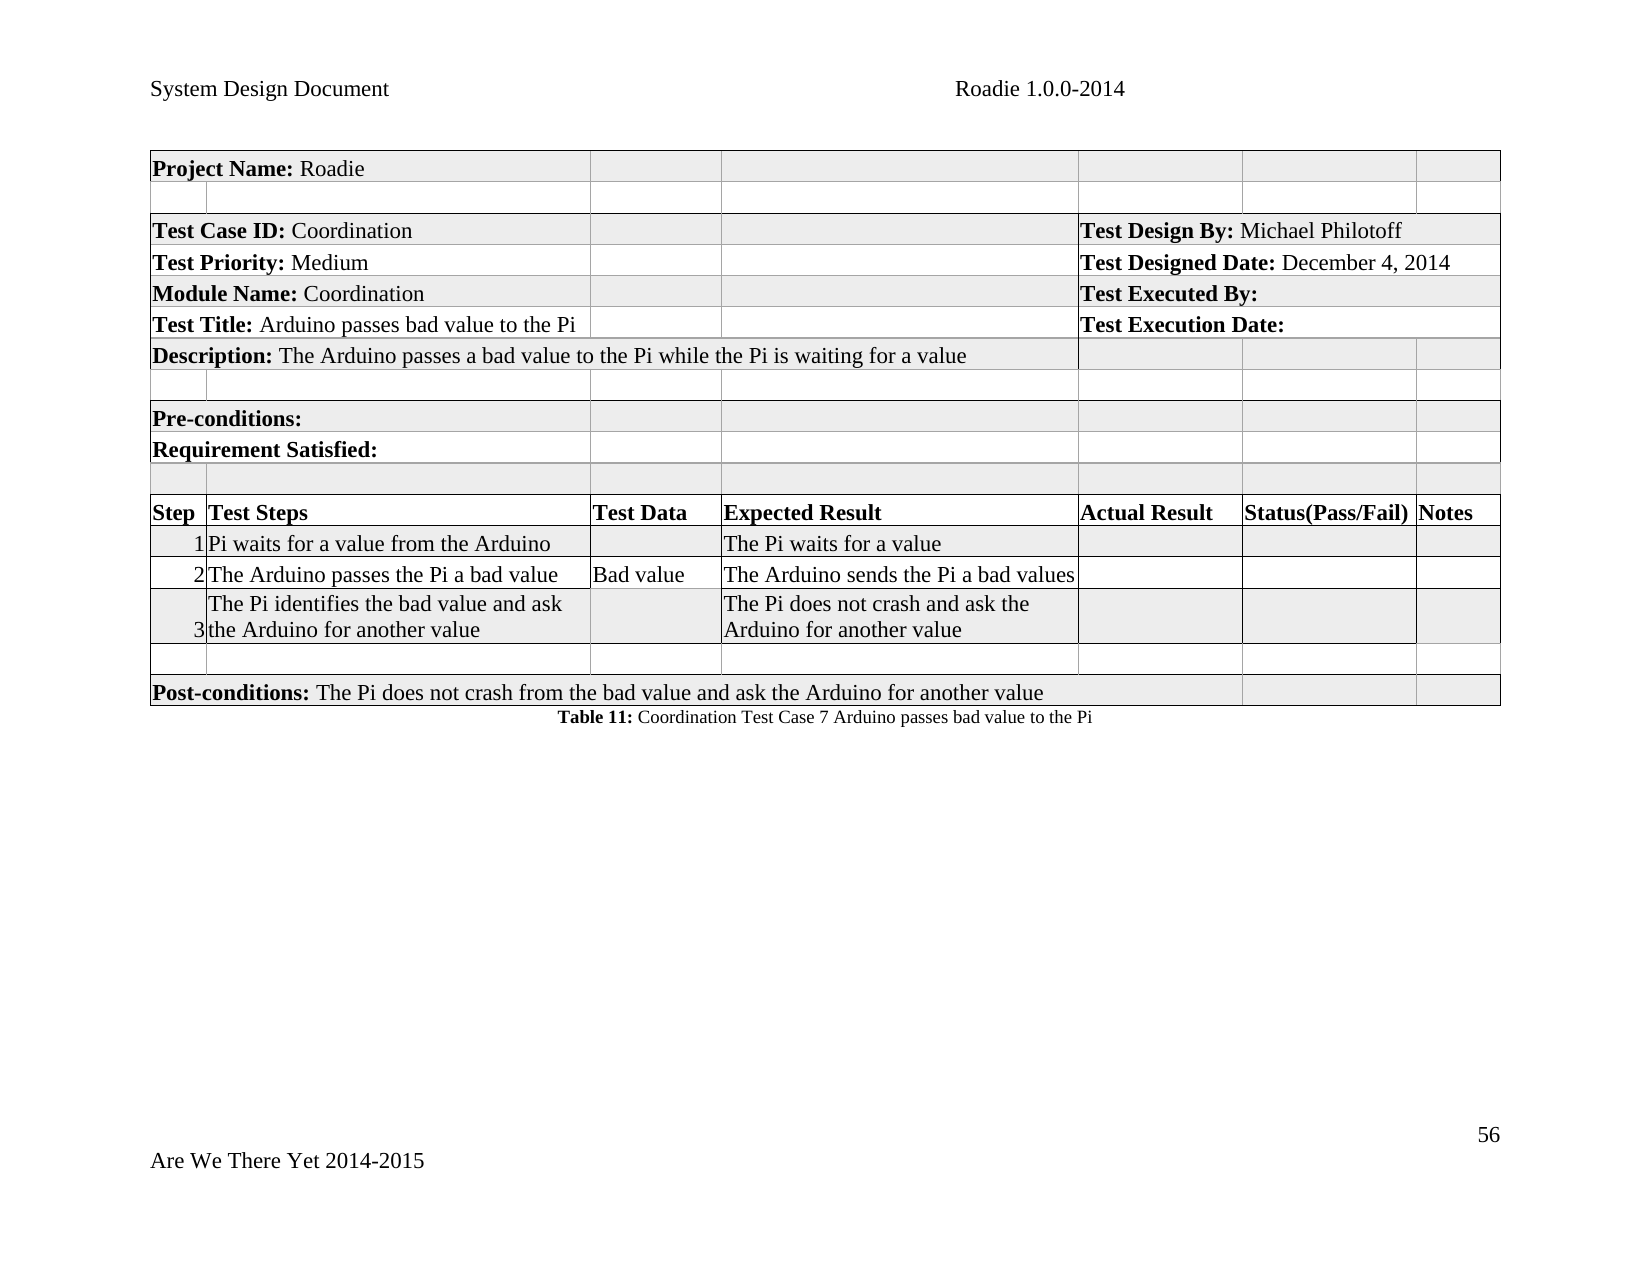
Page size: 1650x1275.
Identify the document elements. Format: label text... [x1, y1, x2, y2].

table_cell [1417, 339, 1500, 369]
table_cell [1243, 464, 1416, 494]
table_cell [722, 370, 1078, 400]
table_cell [1243, 589, 1416, 643]
table_cell [1417, 401, 1500, 431]
table_cell Bad value [591, 557, 721, 587]
table_cell [1243, 675, 1416, 705]
table_cell [1417, 432, 1500, 462]
table_header [722, 151, 1078, 181]
table_cell [1243, 557, 1416, 587]
table_cell 3 [151, 589, 206, 643]
table_cell [1417, 526, 1500, 556]
table_cell [1079, 589, 1242, 643]
table_cell [591, 370, 721, 400]
table_cell [591, 644, 721, 674]
table_cell Test Execution Date: [1079, 307, 1500, 337]
table_cell [1417, 589, 1500, 643]
table_cell [722, 276, 1078, 306]
table_header Project Name: Roadie [151, 151, 590, 181]
table_cell 2 [151, 557, 206, 587]
table_cell [1417, 370, 1500, 400]
table_cell [1079, 464, 1242, 494]
table_cell [722, 464, 1078, 494]
table_cell [1079, 339, 1242, 369]
table_cell [722, 432, 1078, 462]
table_cell [1417, 464, 1500, 494]
table_cell Description: The Arduino passes a bad value to the Pi while the Pi is waiting for a value [151, 339, 1078, 369]
table_cell [1243, 370, 1416, 400]
table_cell Test Design By: Michael Philotoff [1079, 214, 1500, 244]
table_cell [722, 214, 1078, 244]
table_cell [722, 245, 1078, 275]
table_cell Notes [1417, 495, 1500, 525]
table_cell [1243, 339, 1416, 369]
table_cell [1079, 182, 1242, 212]
table_cell Expected Result [722, 495, 1078, 525]
table_cell [151, 644, 206, 674]
table_cell 1 [151, 526, 206, 556]
table_cell [1243, 526, 1416, 556]
table_cell [1079, 644, 1242, 674]
table_header [1243, 151, 1416, 181]
table_cell [1417, 182, 1500, 212]
table_cell [591, 245, 721, 275]
table_cell [591, 307, 721, 337]
table_header [1079, 151, 1242, 181]
table_cell [207, 370, 590, 400]
table_cell Actual Result [1079, 495, 1242, 525]
table_cell [591, 464, 721, 494]
table_cell Requirement Satisfied: [151, 432, 590, 462]
table_cell The Pi waits for a value [722, 526, 1078, 556]
table_cell [1417, 644, 1500, 674]
table_cell [1079, 401, 1242, 431]
table_cell Test Data [591, 495, 721, 525]
table_cell [207, 644, 590, 674]
table_cell [1417, 557, 1500, 587]
table_cell [1243, 401, 1416, 431]
table_cell Test Steps [207, 495, 590, 525]
table_cell The Arduino sends the Pi a bad values [722, 557, 1078, 587]
table_cell [722, 307, 1078, 337]
table_cell [1243, 182, 1416, 212]
table_cell [151, 370, 206, 400]
table_cell [1079, 432, 1242, 462]
table_cell [591, 526, 721, 556]
table_cell Test Title: Arduino passes bad value to the Pi [151, 307, 590, 337]
table_cell [591, 214, 721, 244]
table_cell [722, 182, 1078, 212]
table_cell Pre-conditions: [151, 401, 590, 431]
table_cell [1079, 370, 1242, 400]
table_cell Pi waits for a value from the Arduino [207, 526, 590, 556]
table_cell [207, 182, 590, 212]
table_cell [591, 401, 721, 431]
text Table 11: Coordination Test Case 7 Arduino passes bad value to the Pi [150, 706, 1500, 728]
table_cell The Arduino passes the Pi a bad value [207, 557, 590, 587]
table_cell [591, 432, 721, 462]
table_cell [591, 276, 721, 306]
table_cell Step [151, 495, 206, 525]
table_cell The Pi does not crash and ask the Arduino for another value [722, 589, 1078, 643]
table_cell Status(Pass/Fail) [1243, 495, 1416, 525]
table_header [1417, 151, 1500, 181]
table_header [591, 151, 721, 181]
table_cell [591, 589, 721, 643]
table_cell [591, 182, 721, 212]
table_cell Test Designed Date: December 4, 2014 [1079, 245, 1500, 275]
table_cell [1079, 526, 1242, 556]
table_cell Post-conditions: The Pi does not crash from the bad value and ask the Arduino for another value [151, 675, 1242, 705]
table_cell [722, 644, 1078, 674]
table_cell Test Executed By: [1079, 276, 1500, 306]
table_cell The Pi identifies the bad value and ask the Arduino for another value [207, 589, 590, 643]
table_cell [151, 464, 206, 494]
table_cell Test Priority: Medium [151, 245, 590, 275]
table_cell [1243, 432, 1416, 462]
table_cell Module Name: Coordination [151, 276, 590, 306]
table_cell [1243, 644, 1416, 674]
table_cell [207, 464, 590, 494]
table_cell [1417, 675, 1500, 705]
table_cell [1079, 557, 1242, 587]
table_cell Test Case ID: Coordination [151, 214, 590, 244]
table_cell [151, 182, 206, 212]
table_cell [722, 401, 1078, 431]
